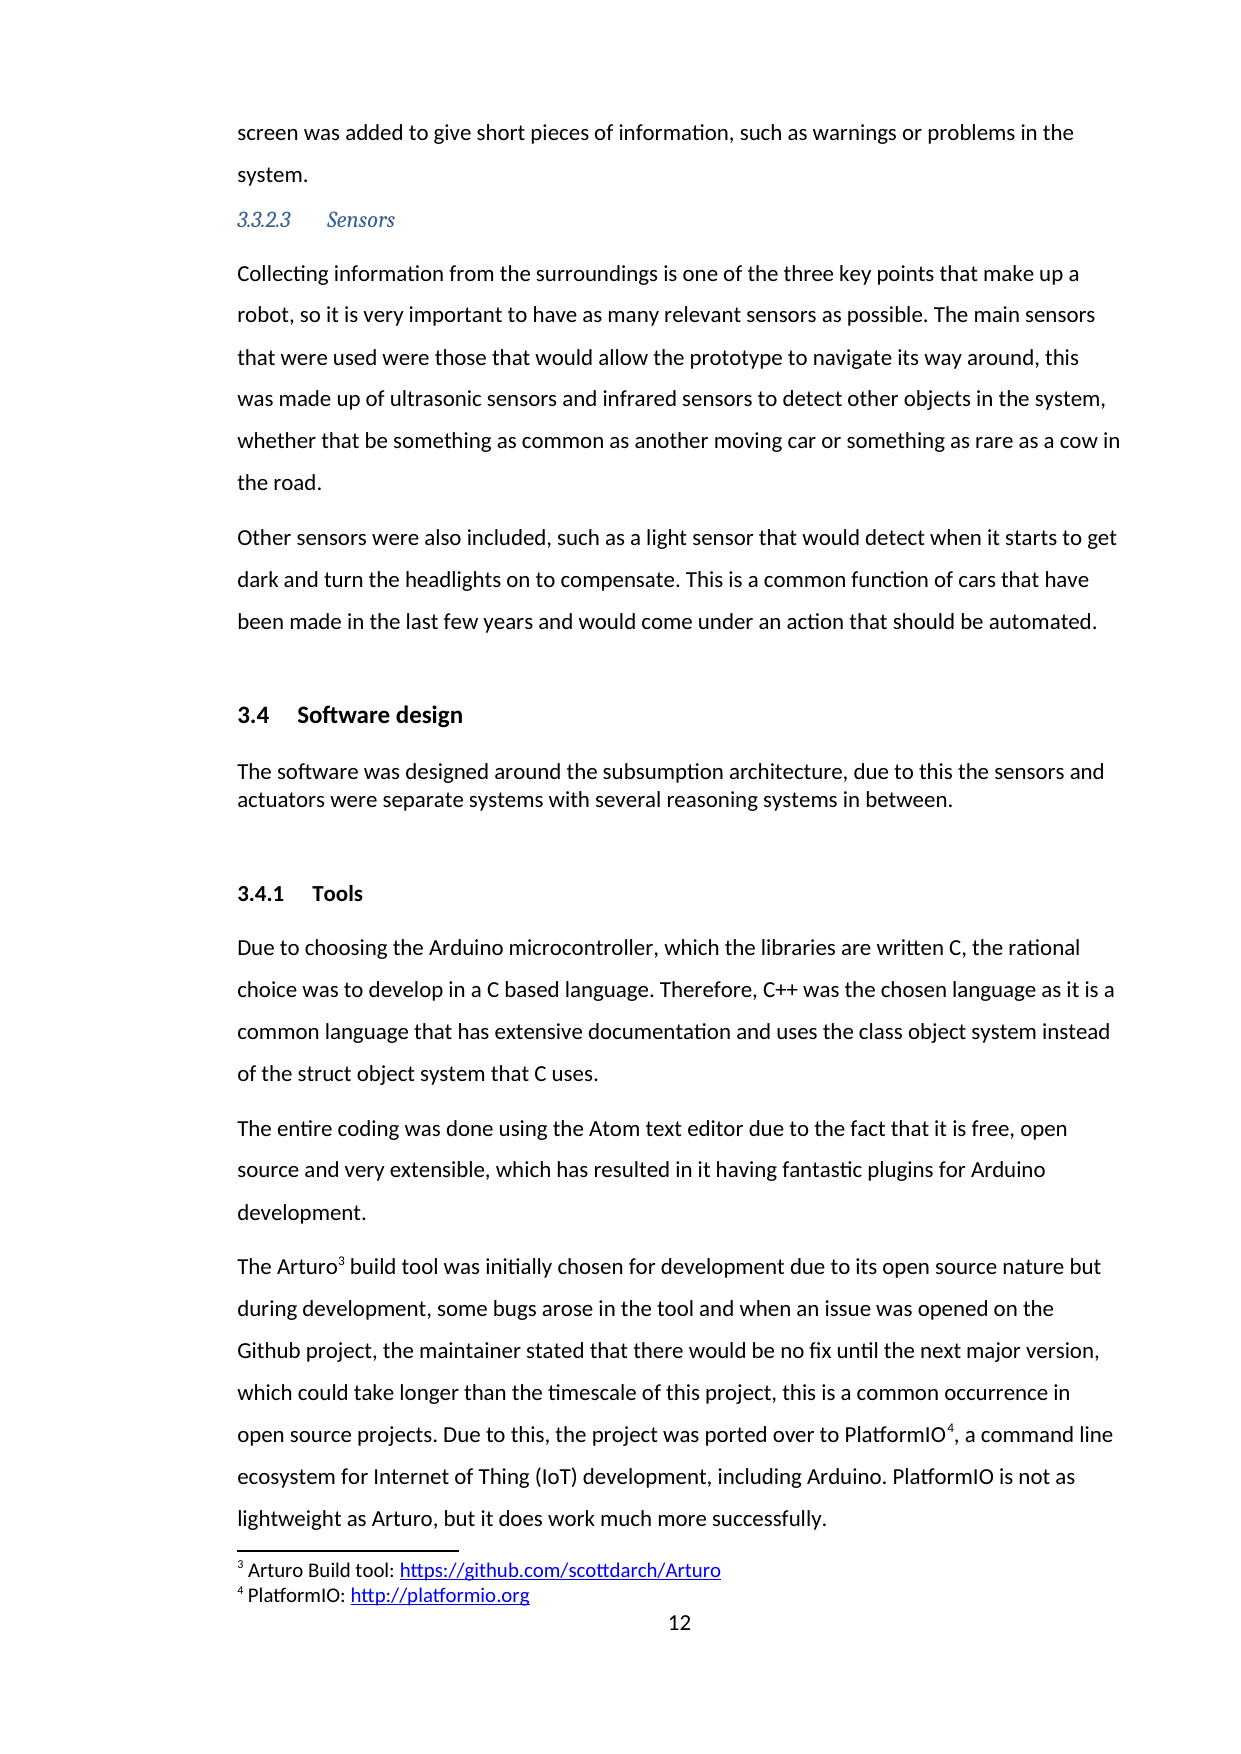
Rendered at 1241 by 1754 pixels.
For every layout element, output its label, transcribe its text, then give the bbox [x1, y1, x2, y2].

text The Arturo build tool was initially chosen for development due to its open source nature but during development, some bugs arose in the tool and when an issue was opened on the Github project, the maintainer stated that there would be no fix until the next major version, which could take longer than the timescale of this project, this is a common occurrence in open source projects. Due to this, the project was ported over to PlatformIO, a command line ecosystem for Internet of Thing (IoT) development, including Arduino. PlatformIO is not as lightweight as Arturo, but it does work much more successfully. [237, 1252, 1122, 1532]
subtitle Software design [237, 699, 1122, 729]
text Other sensors were also included, such as a light sensor that would detect when it starts to get dark and turn the headlights on to compensate. This is a common function of cars that have been made in the last few years and would come under an action that should be automated. [237, 523, 1122, 635]
text The software was designed around the subsumption architecture, due to this the sensors and actuators were separate systems with several reasoning systems in between. [237, 757, 1122, 813]
text The entire coding was done using the Atom text editor due to the fact that it is free, open source and very extensible, which has resulted in it having fantastic plugins for Arduino development. [237, 1114, 1122, 1226]
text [237, 118, 1122, 188]
subtitle Tools [237, 879, 1122, 907]
text Due to choosing the Arduino microcontroller, which the libraries are written C, the rational choice was to develop in a C based language. Therefore, C++ was the chosen language as it is a common language that has extensive documentation and uses the class object system instead of the struct object system that C uses. [237, 933, 1122, 1087]
text Collecting information from the surroundings is one of the three key points that make up a robot, so it is very important to have as many relevant sensors as possible. The main sensors that were used were those that would allow the prototype to navigate its way around, this was made up of ultrasonic sensors and infrared sensors to detect other objects in the system, whether that be something as common as another moving car or something as rare as a cow in the road. [237, 259, 1122, 497]
subtitle Sensors [237, 207, 1122, 233]
